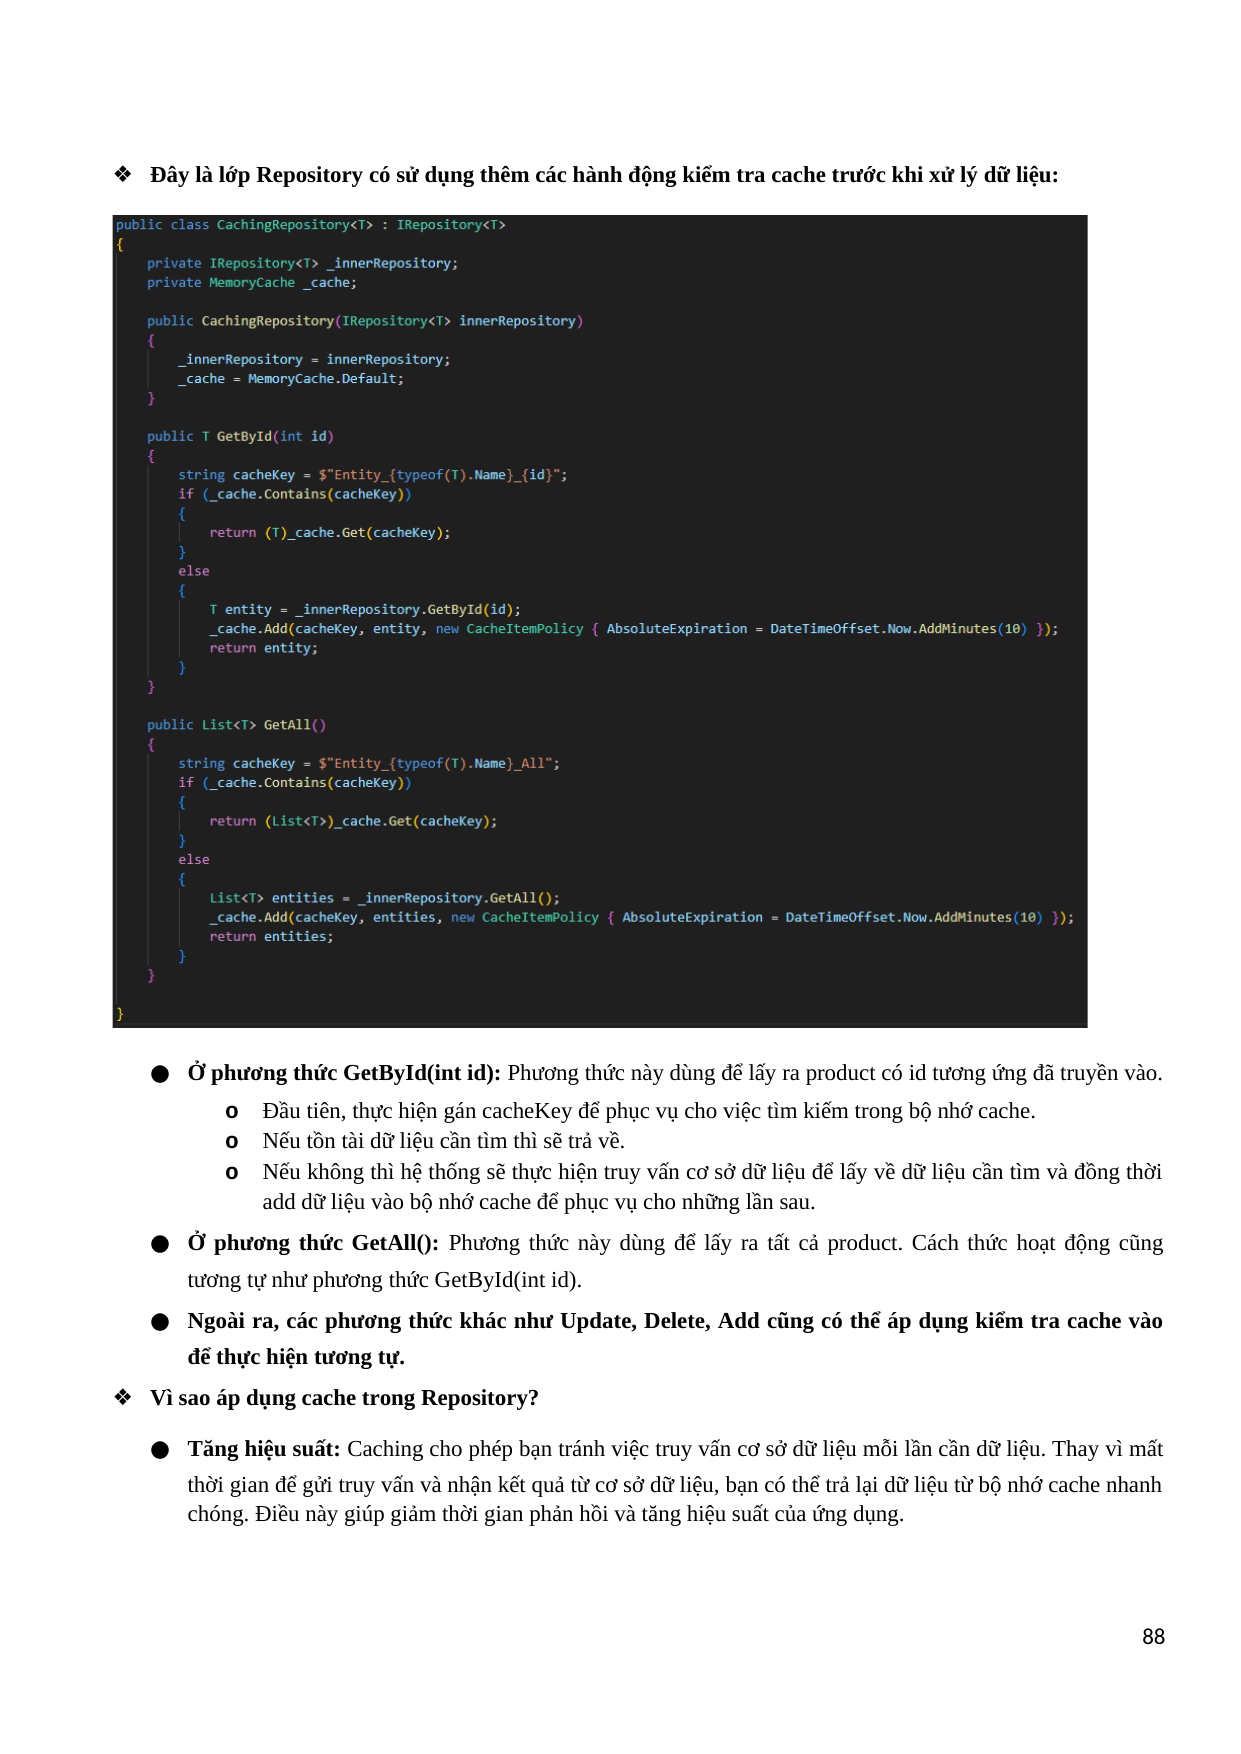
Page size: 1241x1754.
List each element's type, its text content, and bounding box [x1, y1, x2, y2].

list Vì sao áp dụng cache trong Repository? [112, 1372, 1165, 1419]
picture [112, 215, 1088, 1028]
list Đây là lớp Repository có sử dụng thêm các hành động kiểm tra cache trước khi xử lý dữ liệu: [112, 148, 1165, 195]
list Ngoài ra, các phương thức khác như Update, Delete, Add cũng có thể áp dụng kiểm tra cache vào để thực hiện tương tự. [150, 1294, 1165, 1370]
list Nếu không thì hệ thống sẽ thực hiện truy vấn cơ sở dữ liệu để lấy về dữ liệu cần tìm và đồng thời add dữ liệu vào bộ nhớ cache để phục vụ cho những lần sau. [225, 1158, 1165, 1215]
list Ở phương thức GetById(int id): Phương thức này dùng để lấy ra product có id tương ứng đã truyền vào. [150, 1046, 1165, 1093]
list Ở phương thức GetAll(): Phương thức này dùng để lấy ra tất cả product. Cách thức hoạt động cũng tương tự như phương thức GetById(int id). [150, 1217, 1165, 1292]
list Tăng hiệu suất: Caching cho phép bạn tránh việc truy vấn cơ sở dữ liệu mỗi lần cần dữ liệu. Thay vì mất thời gian để gửi truy vấn và nhận kết quả từ cơ sở dữ liệu, bạn có thể trả lại dữ liệu từ bộ nhớ cache nhanh chóng. Điều này giúp giảm thời gian phản hồi và tăng hiệu suất của ứng dụng. [150, 1422, 1165, 1526]
list Đầu tiên, thực hiện gán cacheKey để phục vụ cho việc tìm kiếm trong bộ nhớ cache. [225, 1097, 1165, 1125]
list Nếu tồn tài dữ liệu cần tìm thì sẽ trả về. [225, 1128, 1165, 1156]
